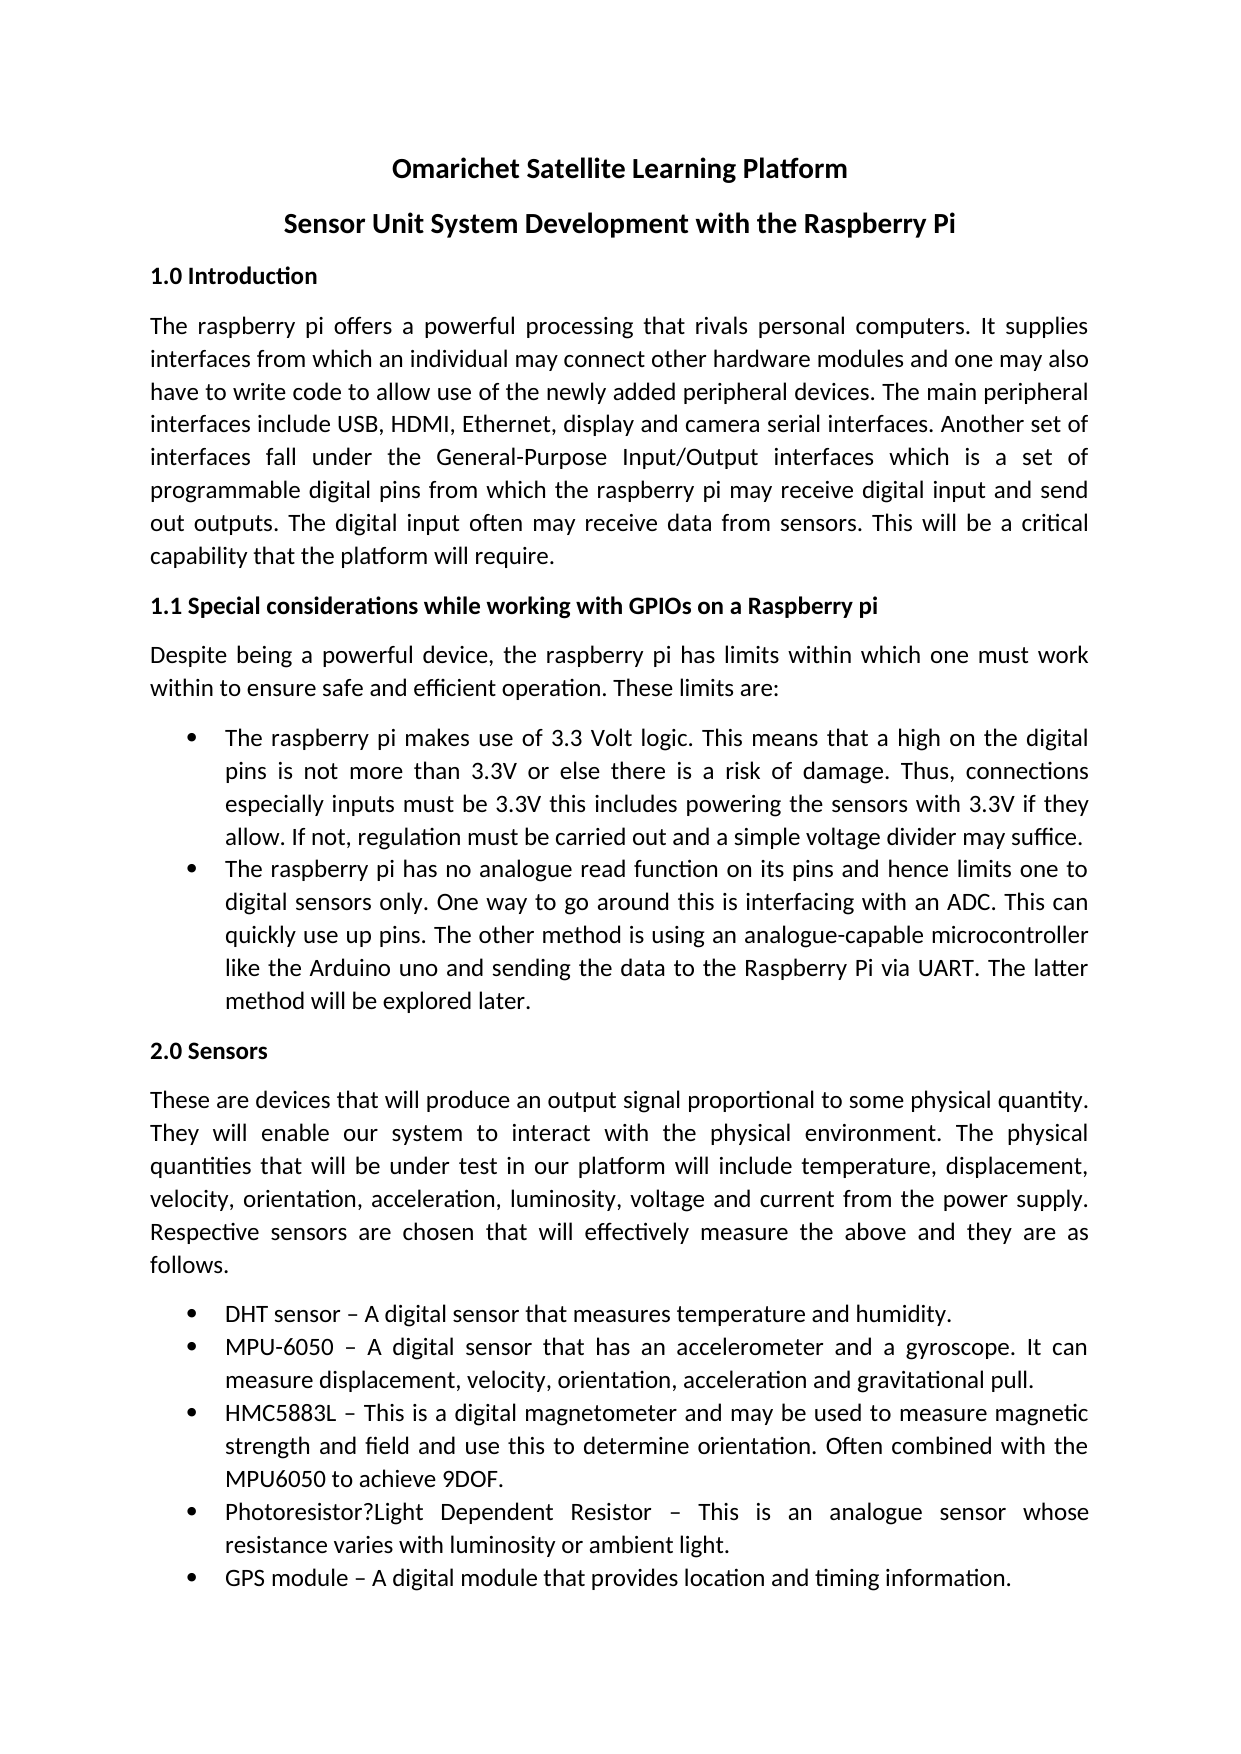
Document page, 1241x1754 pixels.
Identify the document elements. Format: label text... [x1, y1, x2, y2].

text 1.0 Introduction [150, 260, 1090, 291]
list GPS module – A digital module that provides location and timing information. [187, 1562, 1090, 1592]
text 1.1 Special considerations while working with GPIOs on a Raspberry pi [150, 590, 1090, 620]
list MPU-6050 – A digital sensor that has an accelerometer and a gyroscope. It can measure displacement, velocity, orientation, acceleration and gravitational pull. [187, 1331, 1090, 1395]
list The raspberry pi makes use of 3.3 Volt logic. This means that a high on the digital pins is not more than 3.3V or else there is a risk of damage. Thus, connections especially inputs must be 3.3V this includes powering the sensors with 3.3V if they allow. If not, regulation must be carried out and a simple voltage divider may suffice. [187, 722, 1090, 851]
list HMC5883L – This is a digital magnetometer and may be used to measure magnetic strength and field and use this to determine orientation. Often combined with the MPU6050 to achieve 9DOF. [187, 1397, 1090, 1494]
list Photoresistor?Light Dependent Resistor – This is an analogue sensor whose resistance varies with luminosity or ambient light. [187, 1496, 1090, 1559]
text The raspberry pi offers a powerful processing that rivals personal computers. It supplies interfaces from which an individual may connect other hardware modules and one may also have to write code to allow use of the newly added peripheral devices. The main peripheral interfaces include USB, HDMI, Ethernet, display and camera serial interfaces. Another set of interfaces fall under the General-Purpose Input/Output interfaces which is a set of programmable digital pins from which the raspberry pi may receive digital input and send out outputs. The digital input often may receive data from sensors. This will be a critical capability that the platform will require. [150, 310, 1090, 571]
list DHT sensor – A digital sensor that measures temperature and humidity. [187, 1298, 1090, 1329]
list The raspberry pi has no analogue read function on its pins and hence limits one to digital sensors only. One way to go around this is interfacing with an ADC. This can quickly use up pins. The other method is using an analogue-capable microcontroller like the Arduino uno and sending the data to the Raspberry Pi via UART. The latter method will be explored later. [187, 853, 1090, 1016]
text 2.0 Sensors [150, 1035, 1090, 1065]
text Despite being a powerful device, the raspberry pi has limits within which one must work within to ensure safe and efficient operation. These limits are: [150, 639, 1090, 703]
text These are devices that will produce an output signal proportional to some physical quantity. They will enable our system to interact with the physical environment. The physical quantities that will be under test in our platform will include temperature, displacement, velocity, orientation, acceleration, luminosity, voltage and current from the power supply. Respective sensors are chosen that will effectively measure the above and they are as follows. [150, 1084, 1090, 1279]
text Omarichet Satellite Learning Platform [150, 150, 1090, 186]
text Sensor Unit System Development with the Raspberry Pi [150, 205, 1090, 241]
